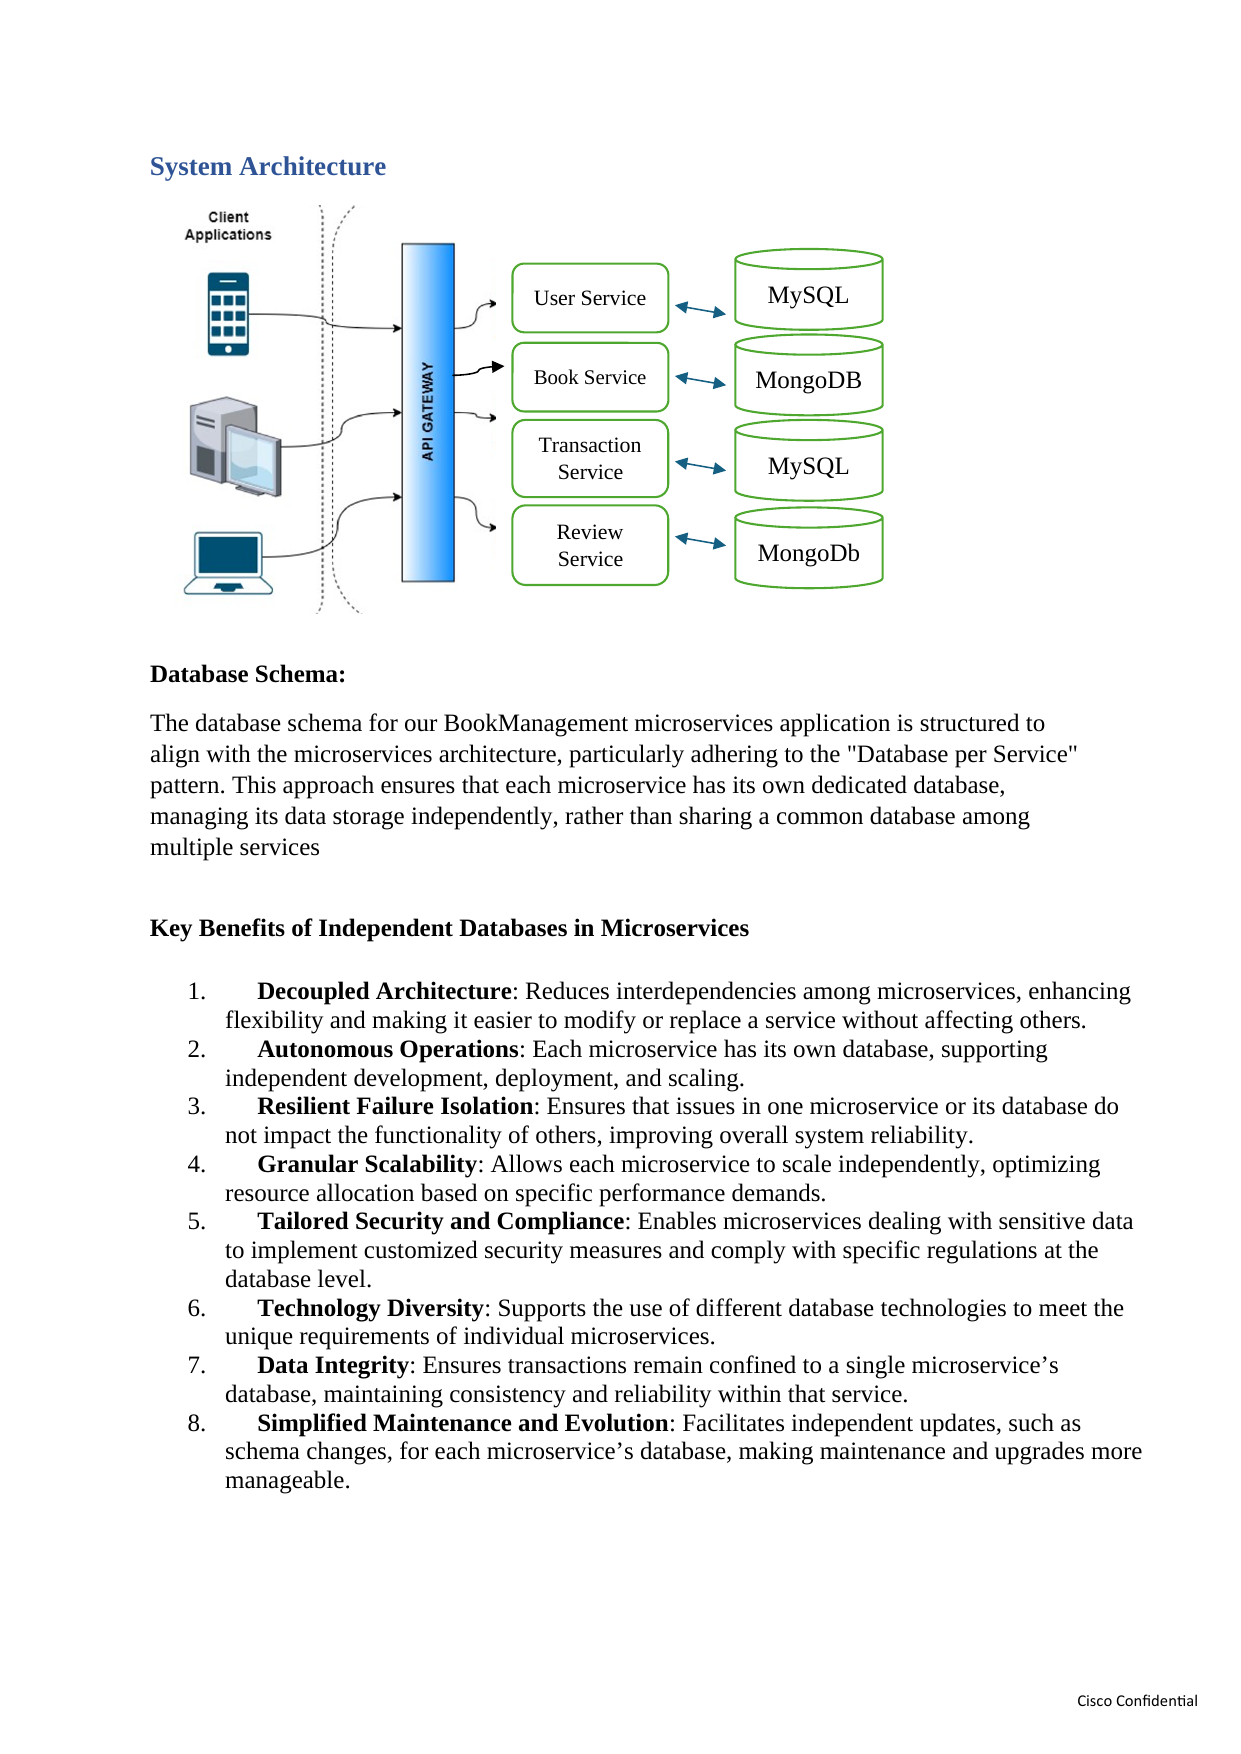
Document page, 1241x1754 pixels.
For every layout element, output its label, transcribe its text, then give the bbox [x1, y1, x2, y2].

list  Technology Diversity: Supports the use of different database technologies to meet the unique requirements of individual microservices. [187, 1293, 1148, 1350]
text Database Schema: [150, 628, 1097, 687]
list  Simplified Maintenance and Evolution: Facilitates independent updates, such as schema changes, for each microservice’s database, making maintenance and upgrades more manageable. [187, 1408, 1148, 1494]
list  Data Integrity: Ensures transactions remain confined to a single microservice’s database, maintaining consistency and reliability within that service. [187, 1350, 1148, 1408]
text The database schema for our BookManagement microservices application is structured to align with the microservices architecture, particularly adhering to the "Database per Service" pattern. This approach ensures that each microservice has its own dedicated database, managing its data storage independently, rather than sharing a common database among multiple services [150, 708, 1097, 892]
list  Tailored Security and Compliance: Enables microservices dealing with sensitive data to implement customized security measures and comply with specific regulations at the database level. [187, 1206, 1148, 1293]
list  Autonomous Operations: Each microservice has its own database, supporting independent development, deployment, and scaling. [187, 1034, 1148, 1091]
list  Granular Scalability: Allows each microservice to scale independently, optimizing resource allocation based on specific performance demands. [187, 1149, 1148, 1206]
subtitle System Architecture [149, 150, 1148, 181]
list  Decoupled Architecture: Reduces interdependencies among microservices, enhancing flexibility and making it easier to modify or replace a service without affecting others. [187, 976, 1148, 1034]
text Key Benefits of Independent Databases in Microservices [149, 913, 1091, 942]
list  Resilient Failure Isolation: Ensures that issues in one microservice or its database do not impact the functionality of others, improving overall system reliability. [187, 1091, 1148, 1149]
picture [150, 205, 496, 614]
